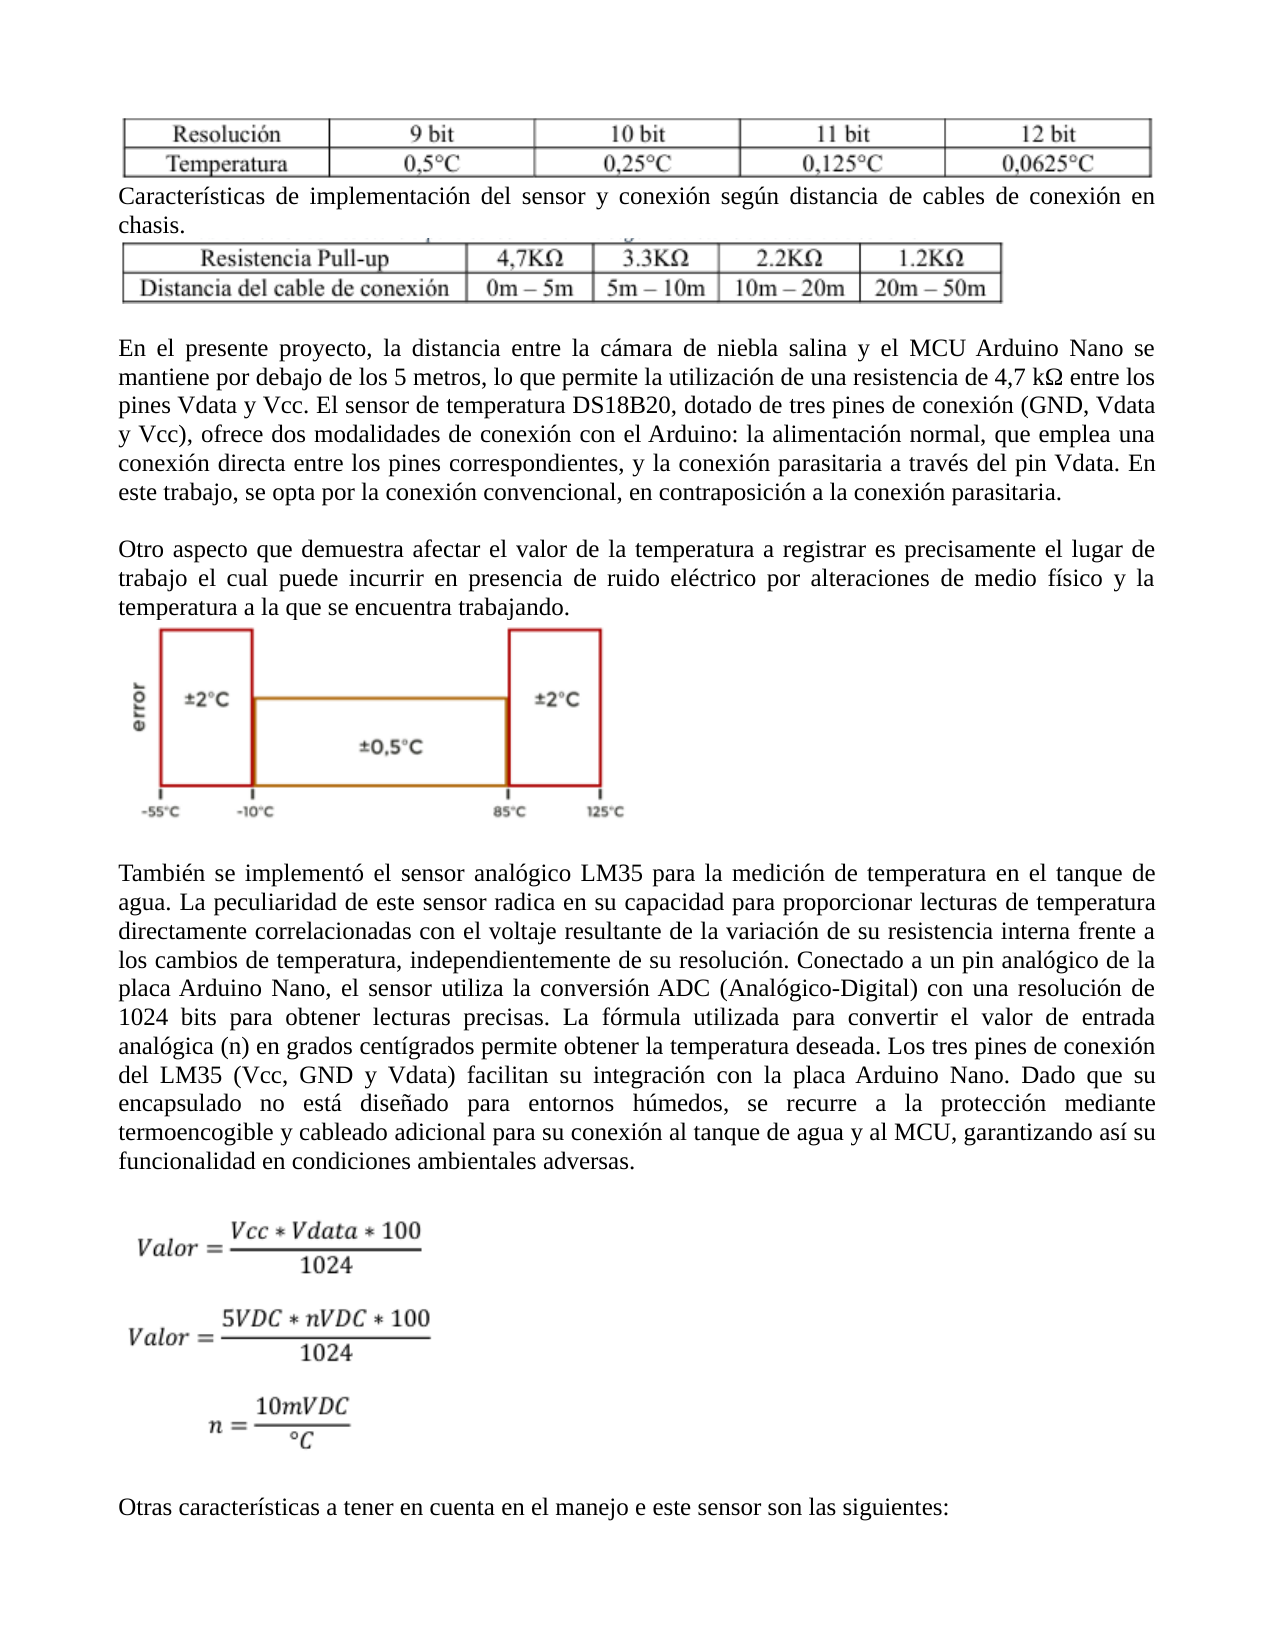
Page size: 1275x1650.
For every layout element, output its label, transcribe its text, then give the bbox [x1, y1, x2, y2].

picture [118, 238, 1005, 304]
picture [118, 118, 1157, 181]
text También se implementó el sensor analógico LM35 para la medición de temperatura en el tanque de agua. La peculiaridad de este sensor radica en su capacidad para proporcionar lecturas de temperatura directamente correlacionadas con el voltaje resultante de la variación de su resistencia interna frente a los cambios de temperatura, independientemente de su resolución. Conectado a un pin analógico de la placa Arduino Nano, el sensor utiliza la conversión ADC (Analógico-Digital) con una resolución de 1024 bits para obtener lecturas precisas. La fórmula utilizada para convertir el valor de entrada analógica (n) en grados centígrados permite obtener la temperatura deseada. Los tres pines de conexión del LM35 (Vcc, GND y Vdata) facilitan su integración con la placa Arduino Nano. Dado que su encapsulado no está diseñado para entornos húmedos, se recurre a la protección mediante termoencogible y cableado adicional para su conexión al tanque de agua y al MCU, garantizando así su funcionalidad en condiciones ambientales adversas. [118, 858, 1157, 1175]
text En el presente proyecto, la distancia entre la cámara de niebla salina y el MCU Arduino Nano se mantiene por debajo de los 5 metros, lo que permite la utilización de una resistencia de 4,7 kΩ entre los pines Vdata y Vcc. El sensor de temperatura DS18B20, dotado de tres pines de conexión (GND, Vdata y Vcc), ofrece dos modalidades de conexión con el Arduino: la alimentación normal, que emplea una conexión directa entre los pines correspondientes, y la conexión parasitaria a través del pin Vdata. En este trabajo, se opta por la conexión convencional, en contraposición a la conexión parasitaria. [118, 333, 1157, 505]
text Características de implementación del sensor y conexión según distancia de cables de conexión en chasis. [118, 181, 1157, 238]
picture [118, 620, 640, 830]
text Otras características a tener en cuenta en el manejo e este sensor son las siguientes: [118, 1492, 1157, 1520]
text Otro aspecto que demuestra afectar el valor de la temperatura a registrar es precisamente el lugar de trabajo el cual puede incurrir en presencia de ruido eléctrico por alteraciones de medio físico y la temperatura a la que se encuentra trabajando. [118, 534, 1157, 620]
picture [118, 1203, 450, 1463]
